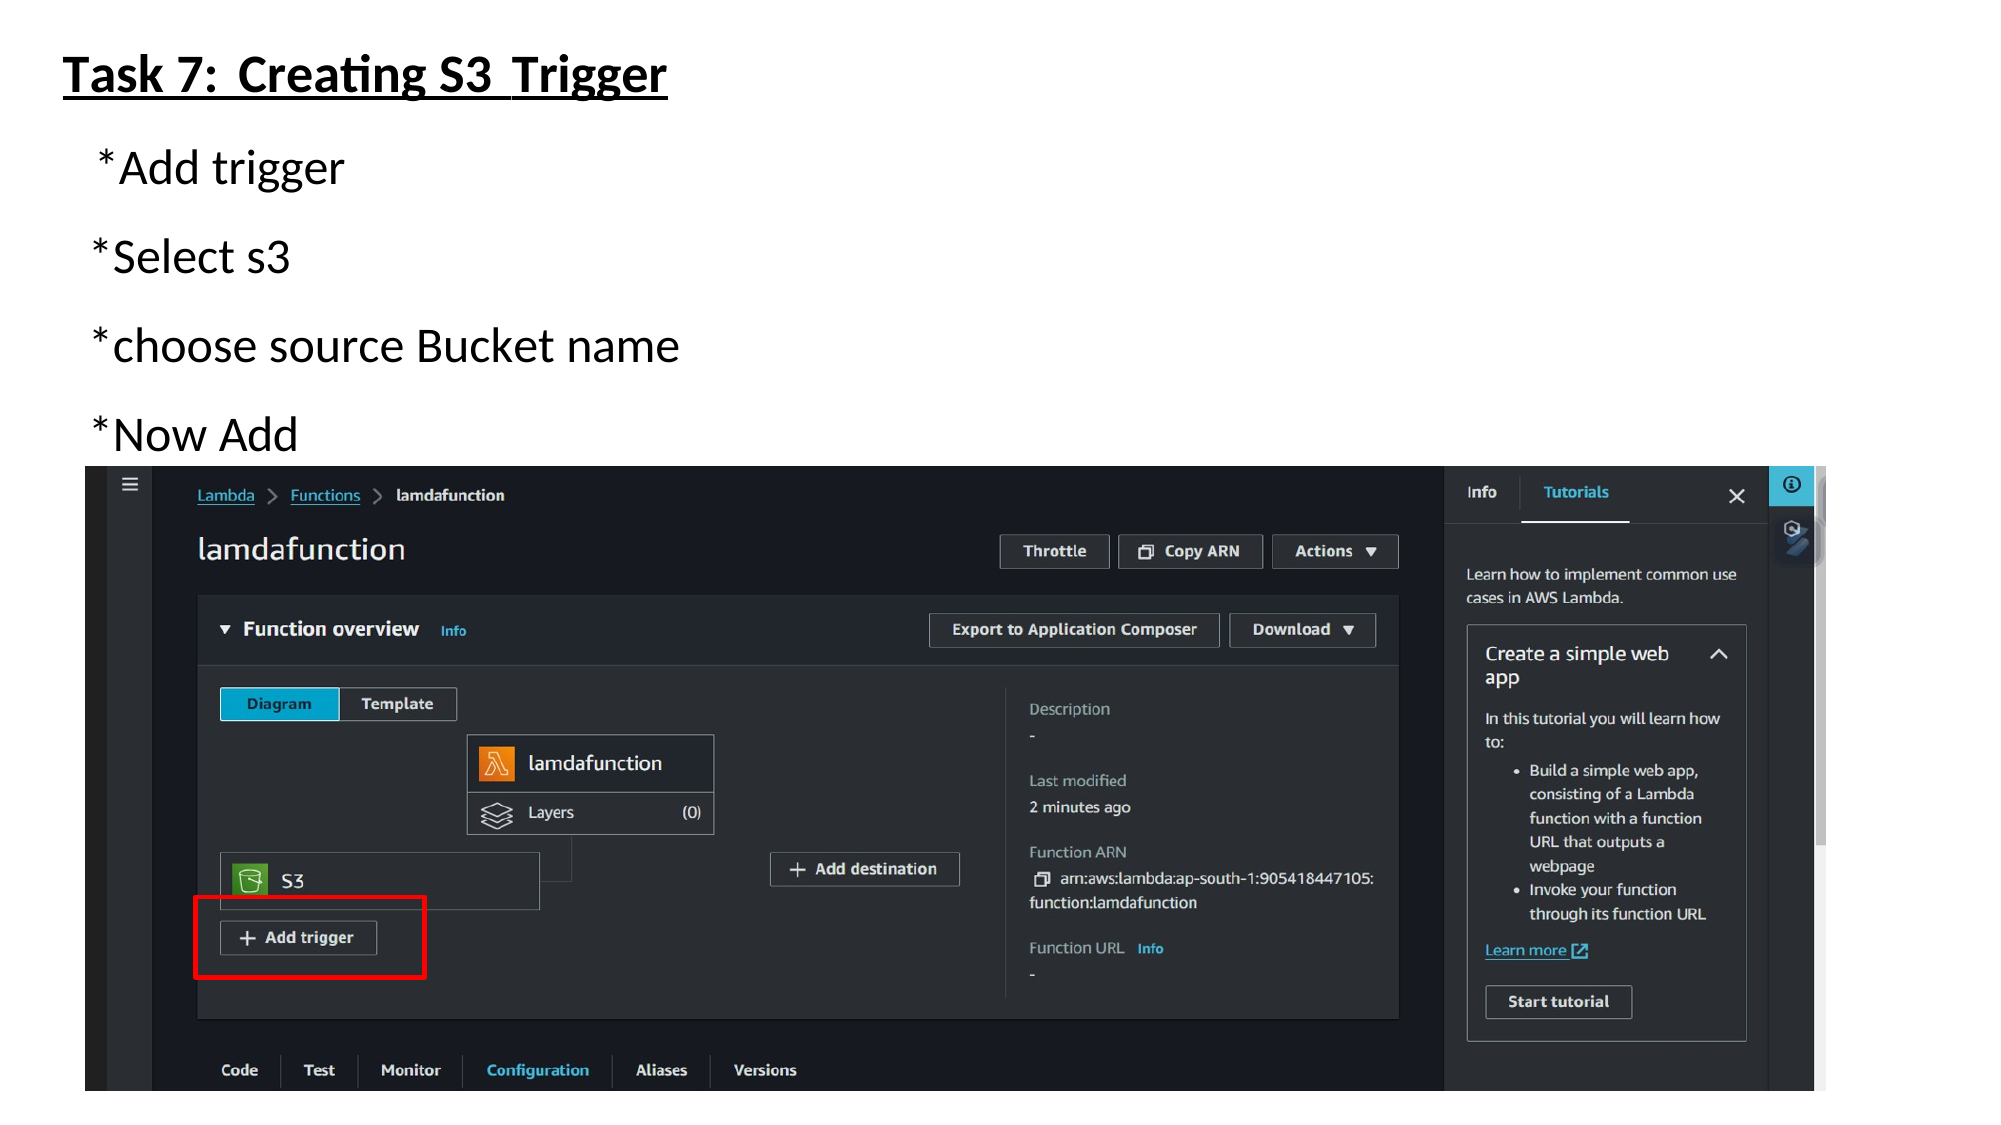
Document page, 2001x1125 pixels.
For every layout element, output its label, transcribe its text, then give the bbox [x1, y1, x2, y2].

text *Now Add [88, 403, 1971, 464]
text *Select s3 [88, 225, 1971, 286]
text *Add trigger [94, 136, 1971, 197]
picture [85, 466, 1826, 1091]
text *choose source Bucket name [88, 314, 1971, 375]
text Task 7: Creating S3 Trigger [62, 42, 1971, 106]
